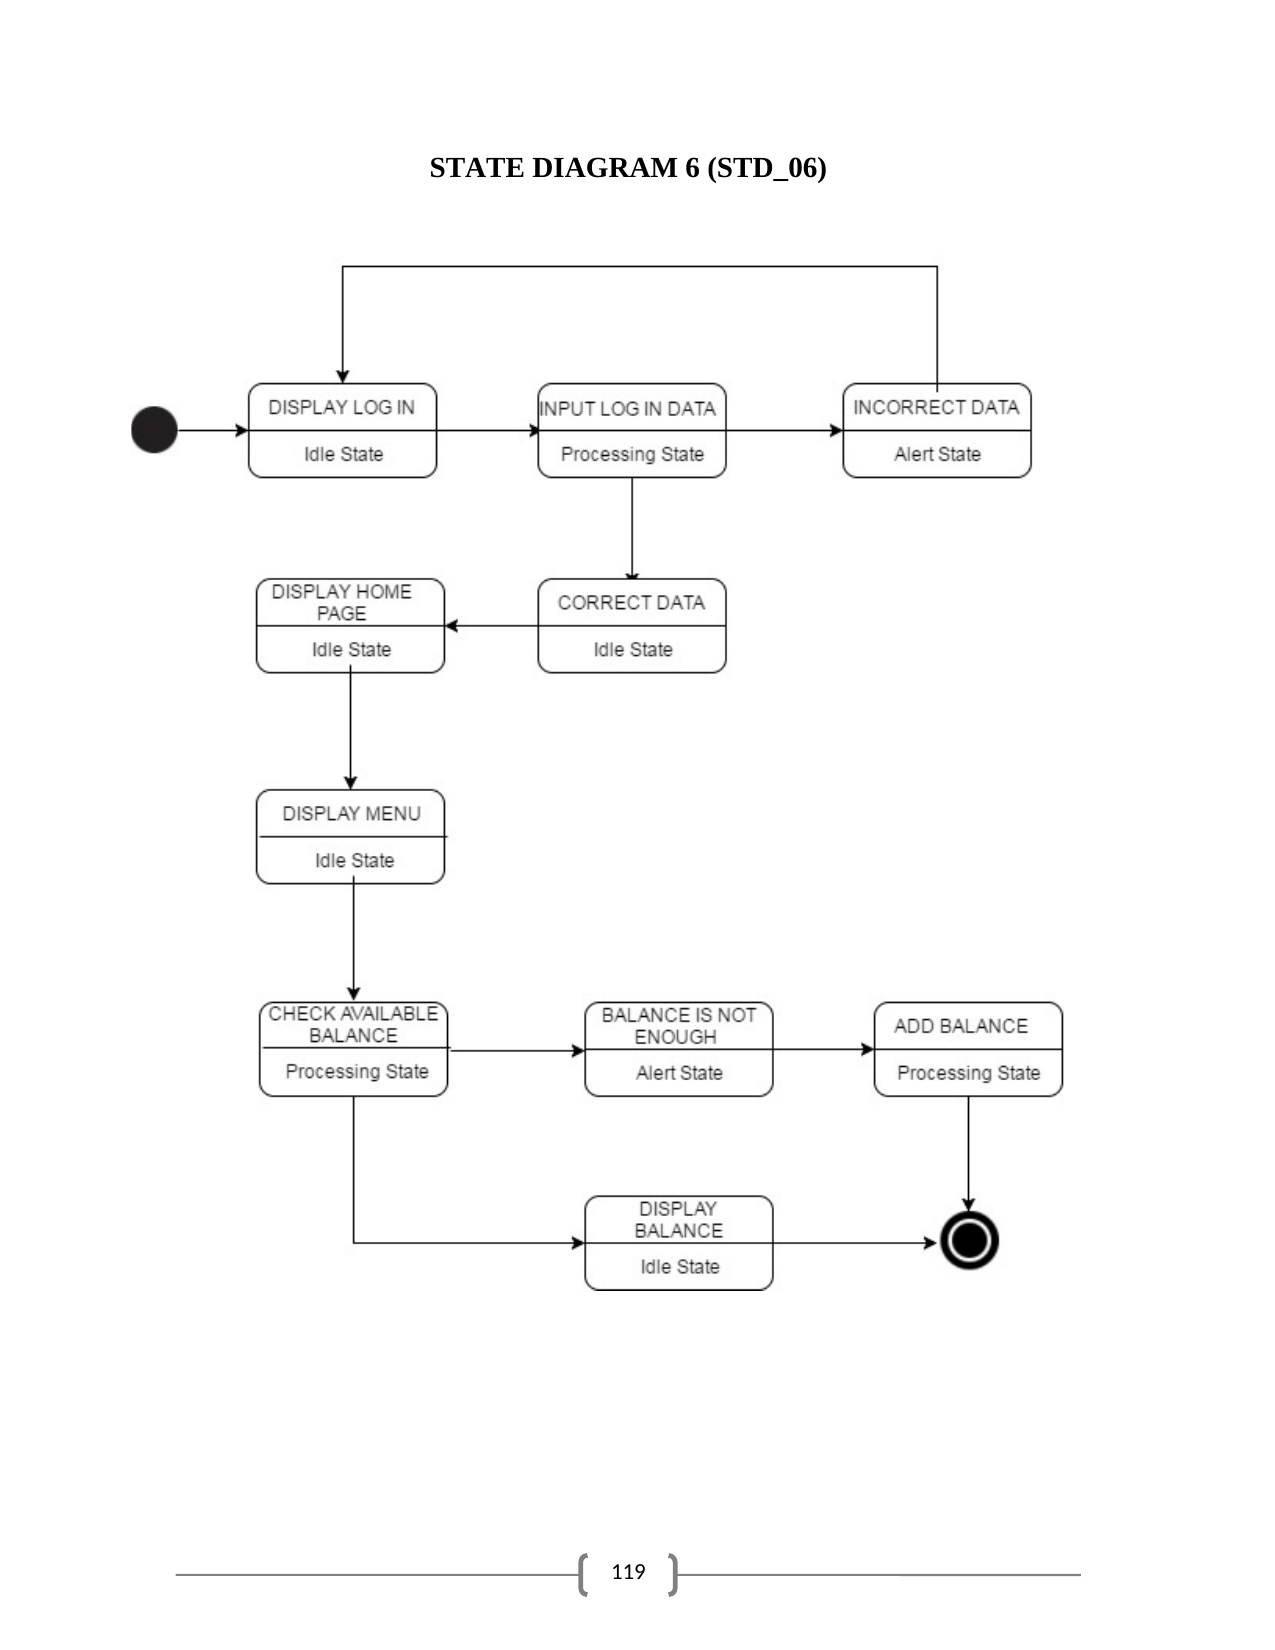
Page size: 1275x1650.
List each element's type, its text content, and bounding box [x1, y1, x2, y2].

text STATE DIAGRAM 6 (STD_06) [131, 150, 1125, 183]
picture [131, 255, 1065, 1291]
